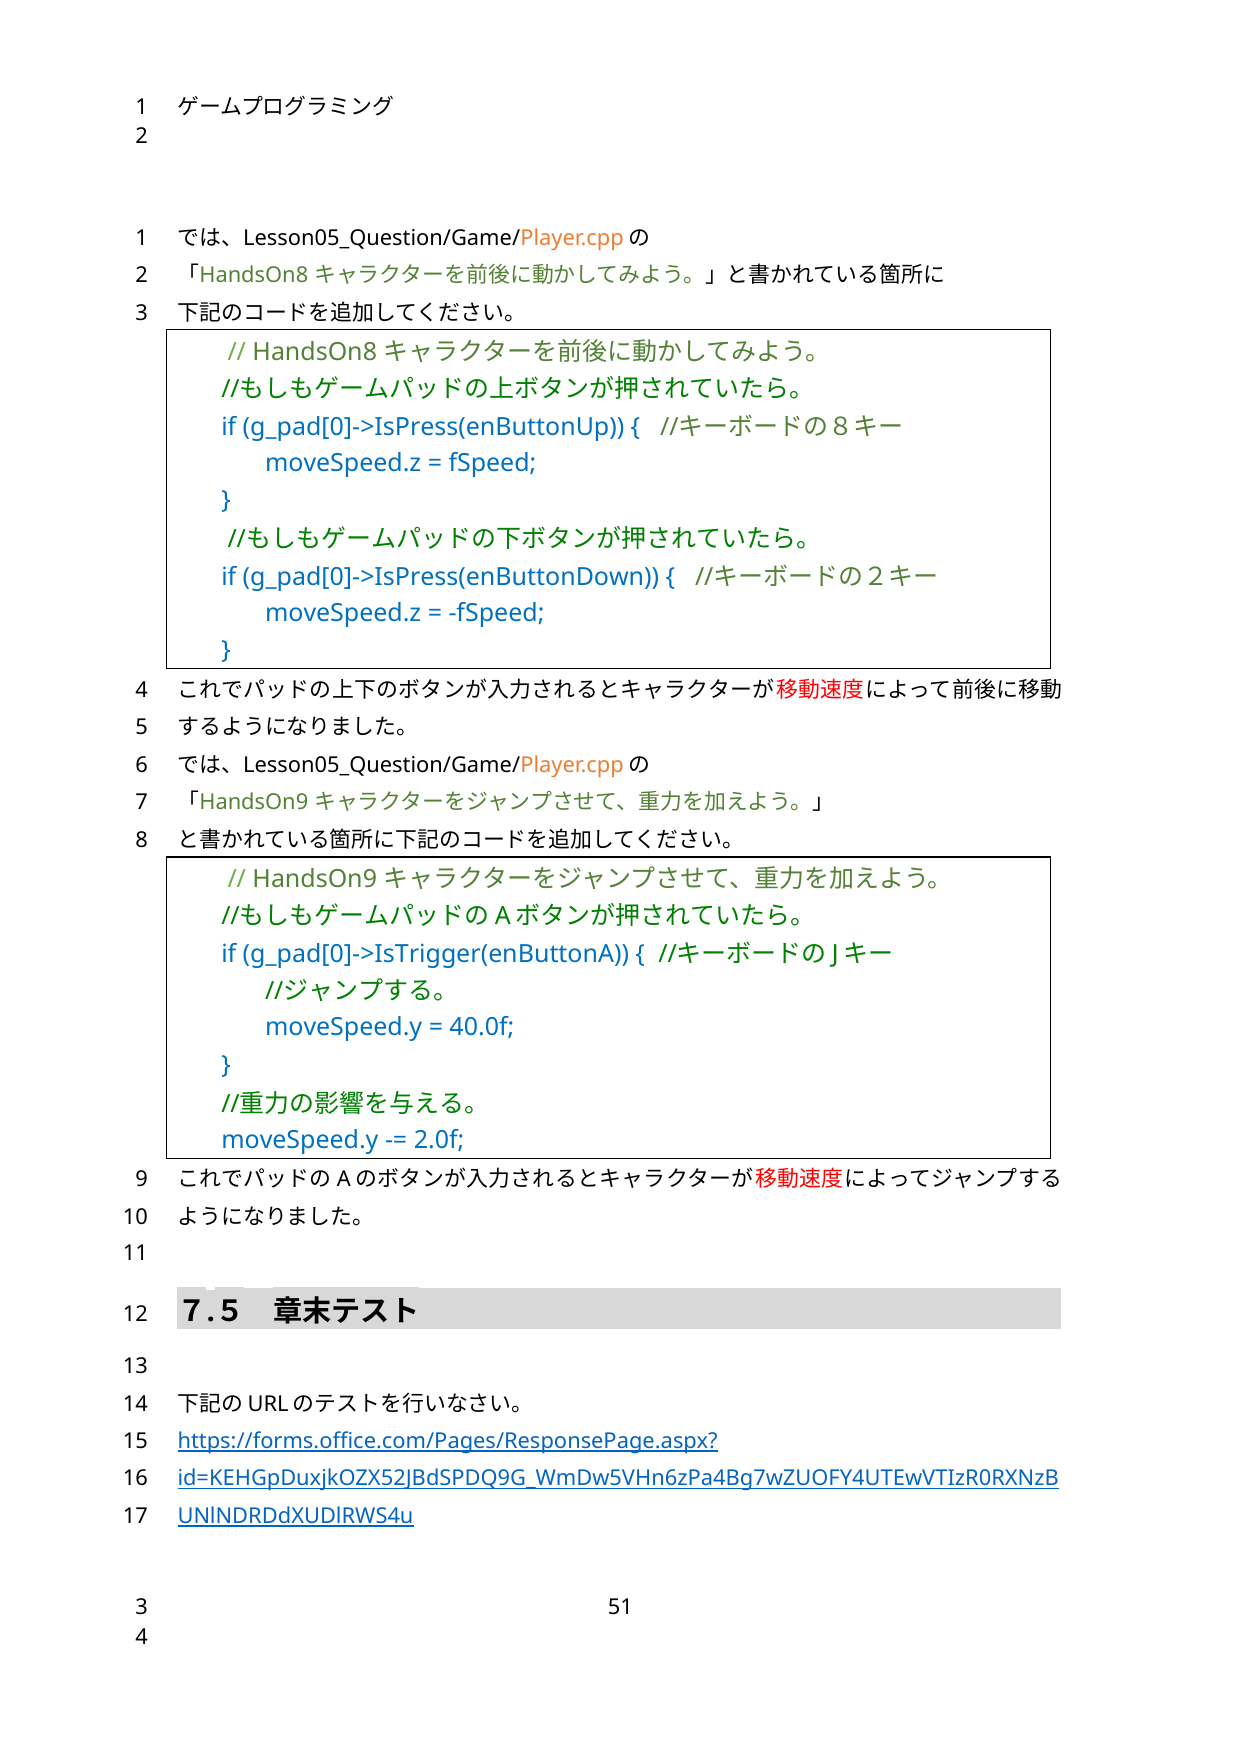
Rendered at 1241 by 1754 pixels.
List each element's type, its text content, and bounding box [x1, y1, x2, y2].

table_header // HandsOn8 キャラクターを前後に動かしてみよう。 //もしもゲームパッドの上ボタンが押されていたら。 if (g_pad[0]->IsPress(enButtonUp)) { //キーボードの８キー moveSpeed.z = fSpeed; } //もしもゲームパッドの下ボタンが押されていたら。 if (g_pad[0]->IsPress(enButtonDown)) { //キーボードの２キー moveSpeed.z = -fSpeed; } [167, 330, 1050, 668]
text 下記のコードを追加してください。 [177, 292, 1063, 329]
text 「HandsOn8 キャラクターを前後に動かしてみよう。」と書かれている箇所に [177, 254, 1063, 292]
table_header // HandsOn9 キャラクターをジャンプさせて、重力を加えよう。 //もしもゲームパッドのAボタンが押されていたら。 if (g_pad[0]->IsTrigger(enButtonA)) { //キーボードのJキー //ジャンプする。 moveSpeed.y = 40.0f; } //重力の影響を与える。 moveSpeed.y -= 2.0f; [167, 858, 1050, 1157]
text これでパッドのAのボタンが入力されるとキャラクターが移動速度によってジャンプするようになりました。 [177, 1158, 1063, 1233]
text では、Lesson05_Question/Game/Player.cppの [177, 217, 1063, 254]
text では、Lesson05_Question/Game/Player.cppの [177, 744, 1063, 781]
text これでパッドの上下のボタンが入力されるとキャラクターが移動速度によって前後に移動するようになりました。 [177, 669, 1063, 744]
subtitle ７.５ 章末テスト [177, 1271, 1063, 1346]
text 「HandsOn9 キャラクターをジャンプさせて、重力を加えよう。」 [177, 781, 1063, 819]
text と書かれている箇所に下記のコードを追加してください。 [177, 819, 1063, 856]
text 下記のURLのテストを行いなさい。 [177, 1383, 1063, 1421]
text https://forms.office.com/Pages/ResponsePage.aspx?id=KEHGpDuxjkOZX52JBdSPDQ9G_WmDw5VHn6zPa4Bg7wZUOFY4UTEwVTIzR0RXNzBUNlNDRDdXUDlRWS4u [177, 1421, 1063, 1533]
